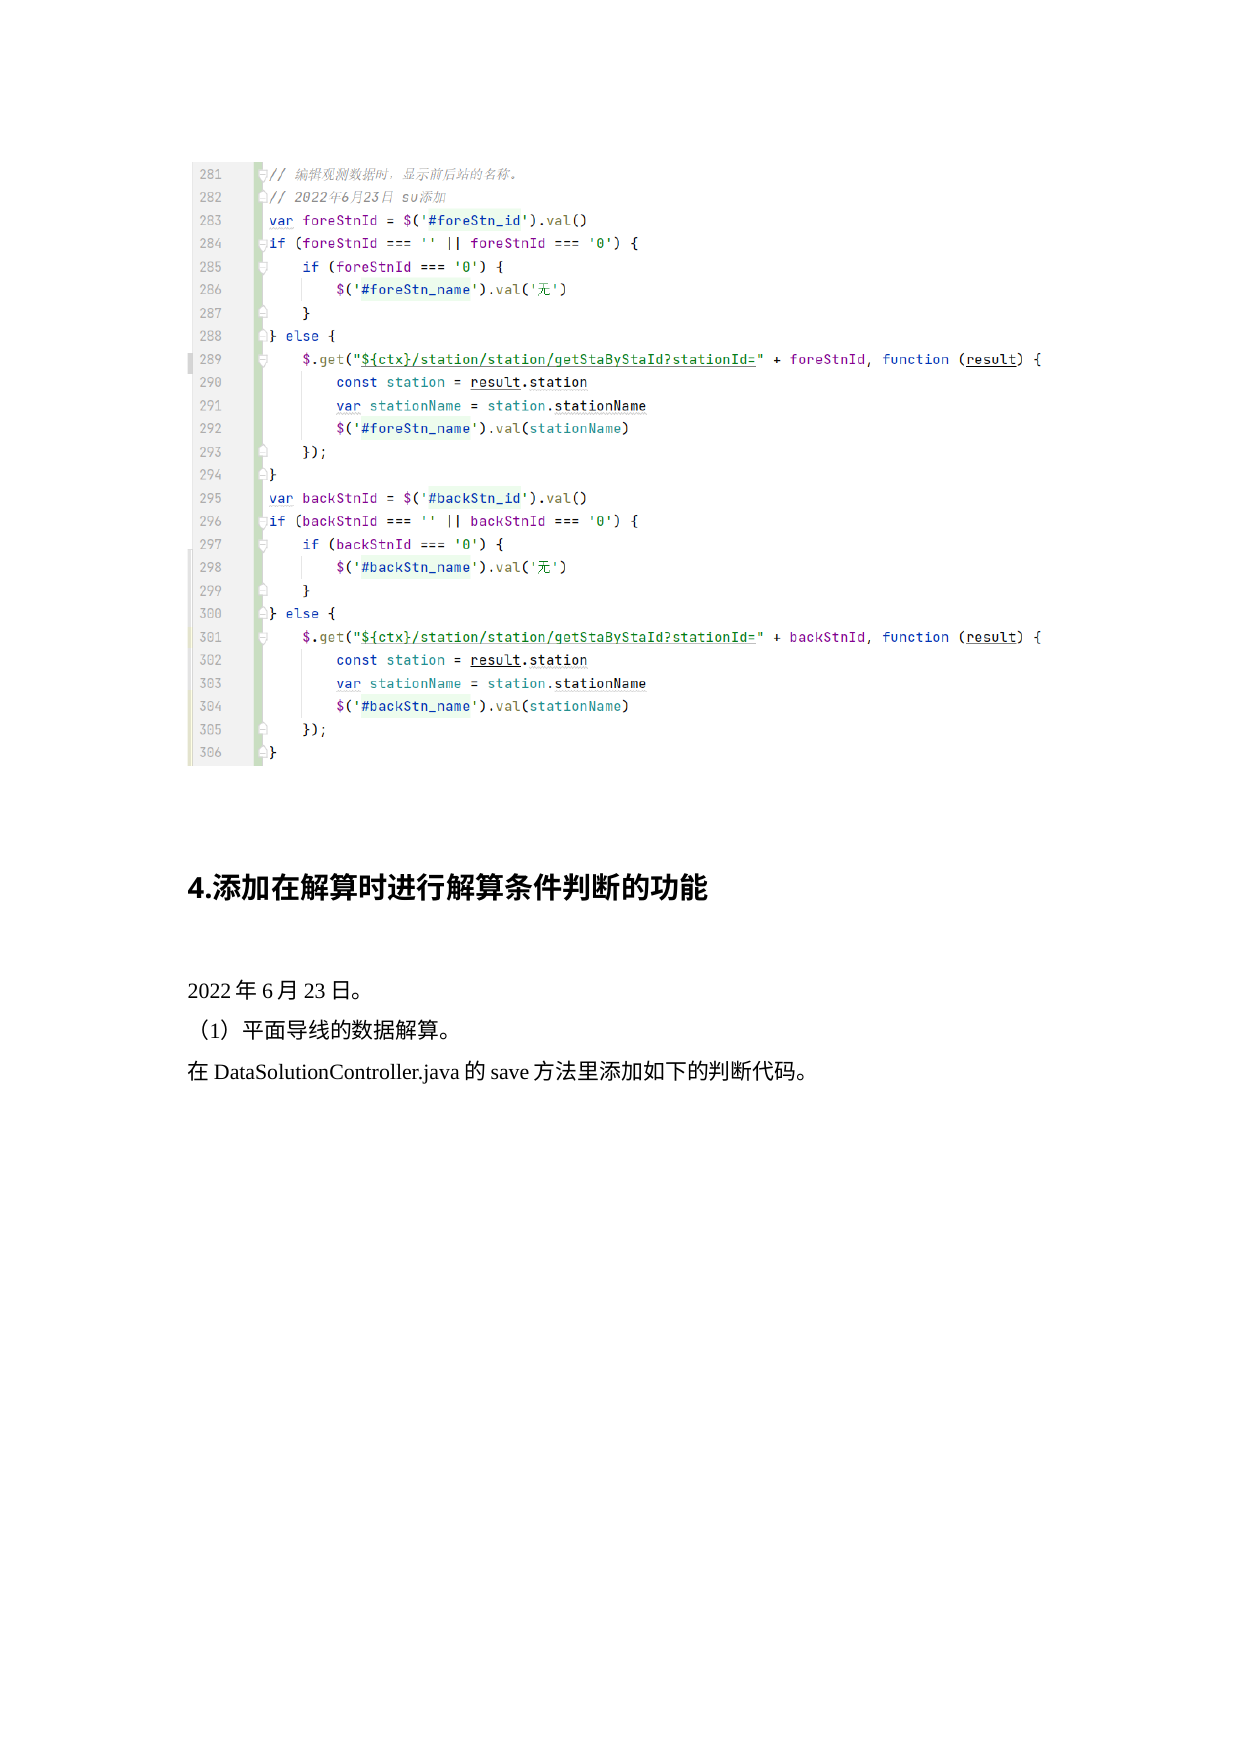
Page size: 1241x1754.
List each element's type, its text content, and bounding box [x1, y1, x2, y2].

text （1）平面导线的数据解算。 [187, 1013, 1053, 1045]
text 在DataSolutionController.java的save方法里添加如下的判断代码。 [187, 1053, 1053, 1086]
picture [187, 162, 1053, 766]
subtitle 4.添加在解算时进行解算条件判断的功能 [187, 854, 1053, 919]
text 2022年6月23日。 [187, 972, 1053, 1005]
